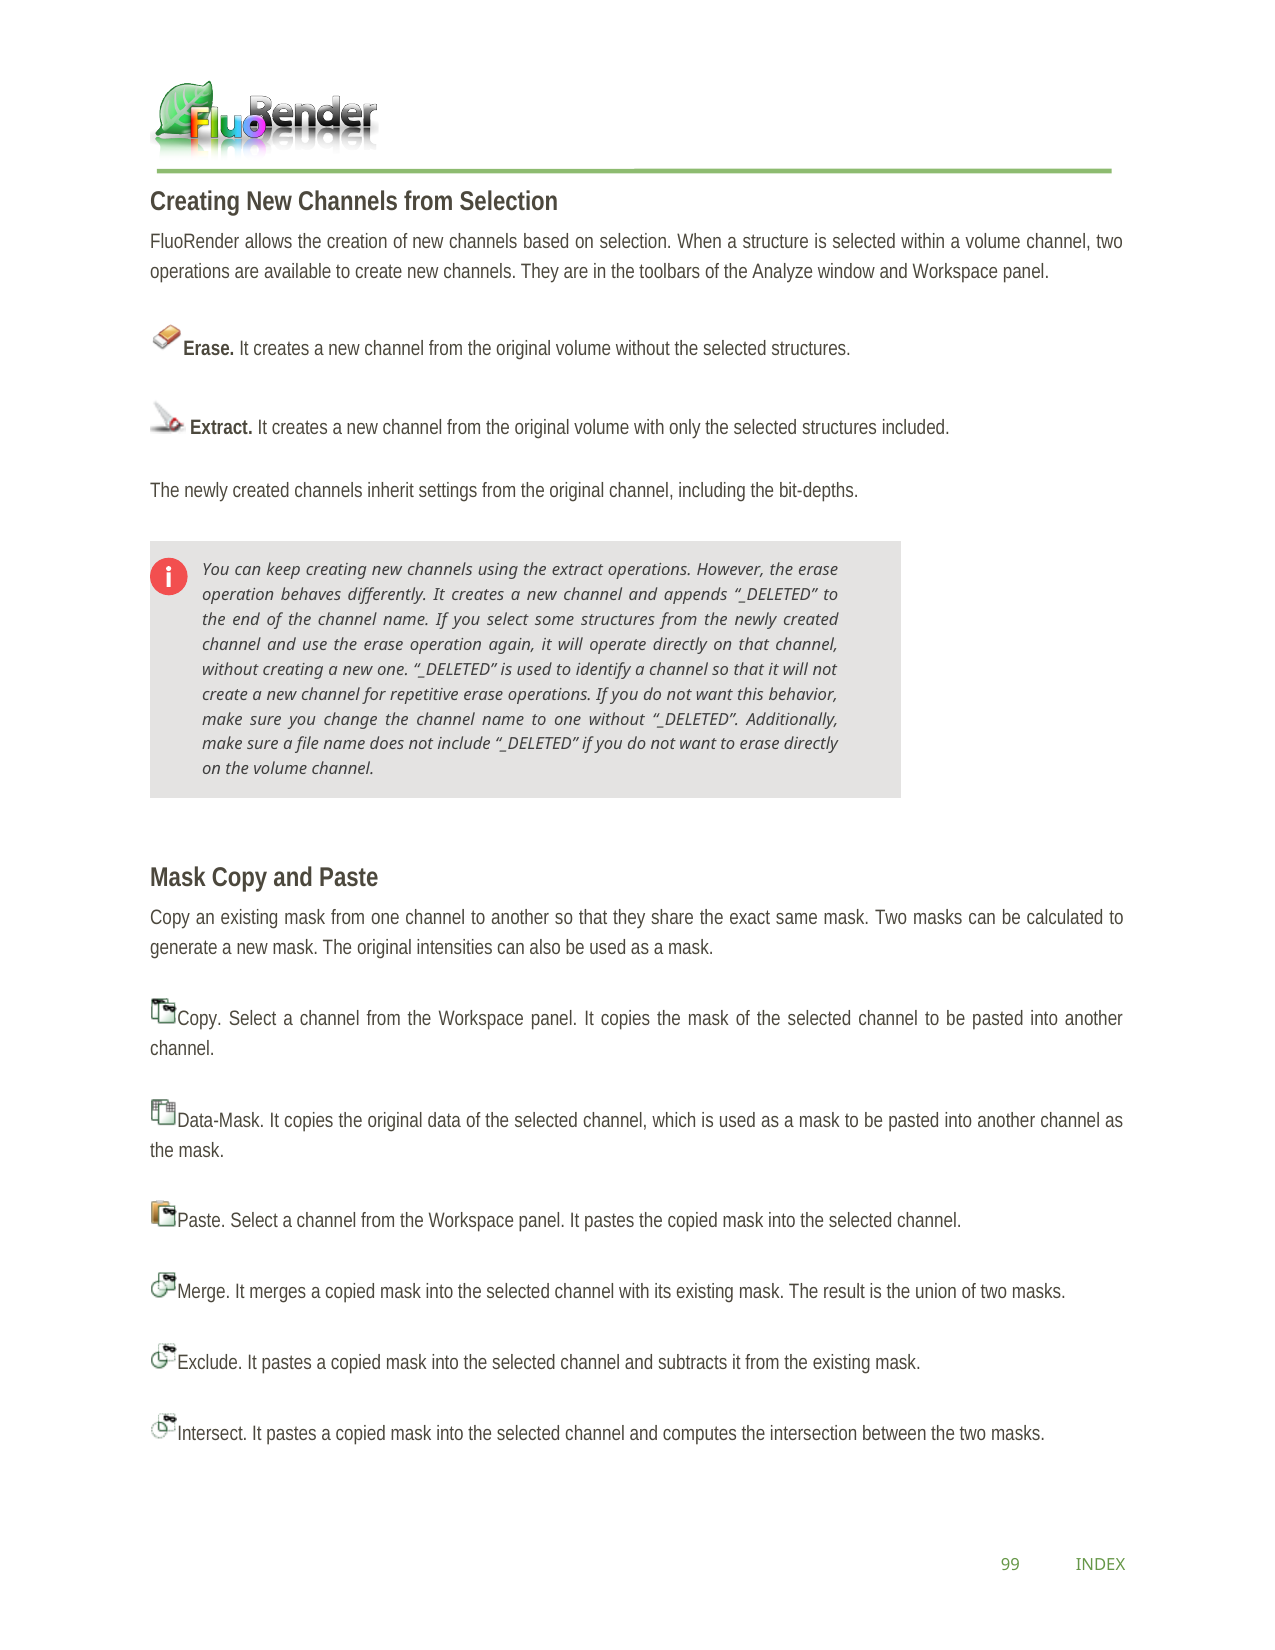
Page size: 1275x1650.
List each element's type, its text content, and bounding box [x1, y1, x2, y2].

text The newly created channels inherit settings from the original channel, including the bit-depths. [150, 478, 1125, 502]
text Erase. It creates a new channel from the original volume without the selected structures. [150, 322, 1125, 359]
subtitle Creating New Channels from Selection [150, 185, 1125, 216]
picture [150, 1098, 177, 1128]
text Exclude. It pastes a copied mask into the selected channel and subtracts it from the existing mask. [150, 1342, 1125, 1374]
picture [150, 998, 177, 1025]
picture [150, 75, 379, 162]
text Extract. It creates a new channel from the original volume with only the selected structures included. [150, 399, 1125, 438]
text FluoRender allows the creation of new channels based on selection. When a structure is selected within a volume channel, two operations are available to create new channels. They are in the toolbars of the Analyze window and Workspace panel. [150, 229, 1125, 283]
picture [150, 398, 186, 434]
subtitle Mask Copy and Paste [150, 861, 1125, 892]
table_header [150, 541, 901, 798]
text Intersect. It pastes a copied mask into the selected channel and computes the intersection between the two masks. [150, 1413, 1125, 1444]
picture [150, 1271, 177, 1299]
text Copy. Select a channel from the Workspace panel. It copies the mask of the selected channel to be pasted into another channel. [150, 998, 1125, 1059]
picture [150, 1413, 177, 1440]
text Merge. It merges a copied mask into the selected channel with its existing mask. The result is the union of two masks. [150, 1272, 1125, 1303]
text Copy an existing mask from one channel to another so that they share the exact same mask. Two masks can be calculated to generate a new mask. The original intensities can also be used as a mask. [150, 905, 1125, 959]
text Paste. Select a channel from the Workspace panel. It pastes the copied mask into the selected channel. [150, 1201, 1125, 1232]
text Data-Mask. It copies the original data of the selected channel, which is used as a mask to be pasted into another channel as the mask. [150, 1099, 1125, 1162]
picture [150, 1200, 177, 1228]
picture [150, 1342, 177, 1370]
picture [150, 322, 183, 355]
